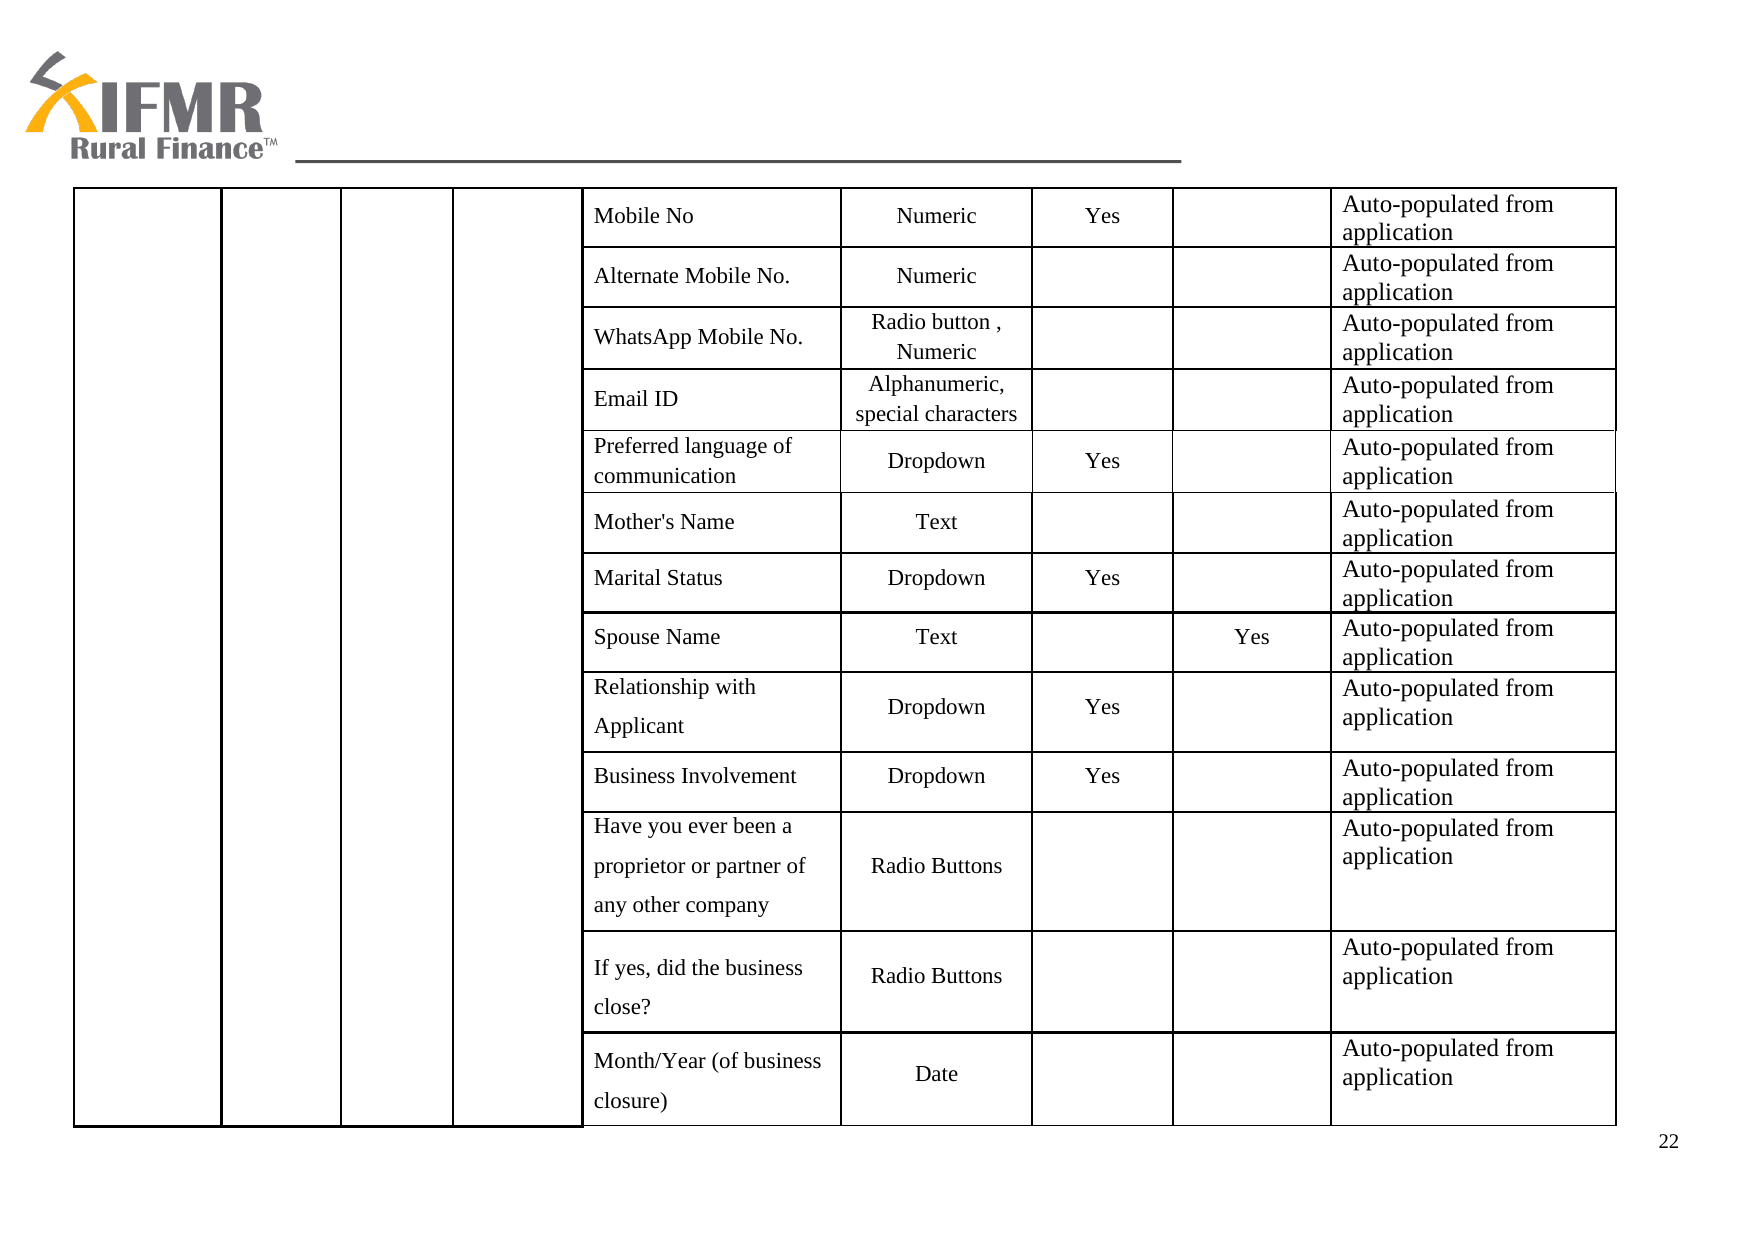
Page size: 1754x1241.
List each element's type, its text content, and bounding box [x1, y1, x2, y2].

picture [18, 45, 284, 166]
table_cell [1033, 932, 1172, 1031]
table_cell Auto-populated from application [1332, 673, 1615, 751]
table_cell Text [842, 614, 1031, 671]
table_cell If yes, did the business close? [584, 932, 840, 1031]
table_cell Radio Buttons [842, 932, 1031, 1031]
table_cell Auto-populated from application [1332, 932, 1615, 1031]
table_cell Auto-populated from application [1332, 248, 1615, 306]
table_cell Alphanumeric, special characters [842, 370, 1031, 430]
table_cell [1033, 813, 1172, 930]
table_cell Auto-populated from application [1332, 554, 1615, 611]
table_cell Dropdown [841, 431, 1032, 492]
table_cell Month/Year (of business closure) [584, 1034, 840, 1125]
table_cell [1174, 493, 1330, 552]
table_cell Auto-populated from application [1332, 308, 1615, 368]
table_cell Yes [1033, 189, 1172, 246]
table_cell WhatsApp Mobile No. [584, 308, 840, 368]
table_cell Text [842, 493, 1031, 552]
table_cell Dropdown [842, 673, 1031, 751]
table_cell Auto-populated from application [1332, 753, 1615, 811]
table_cell [1174, 932, 1330, 1031]
table_cell Yes [1033, 673, 1172, 751]
table_cell Auto-populated from application [1332, 370, 1615, 430]
table_cell [1174, 813, 1330, 930]
table_cell Yes [1033, 753, 1172, 811]
table_cell Marital Status [584, 554, 840, 611]
table_cell Numeric [842, 189, 1031, 246]
table_cell [1174, 308, 1330, 368]
table_cell Auto-populated from application [1332, 492, 1615, 552]
table_cell [1174, 554, 1330, 611]
table_cell Preferred language of communication [584, 431, 840, 492]
table_cell Radio Buttons [842, 813, 1031, 930]
table_cell [1174, 370, 1330, 430]
table_cell Date [842, 1034, 1031, 1125]
table_cell [1174, 673, 1330, 751]
table_cell Auto-populated from application [1332, 1034, 1615, 1125]
table_cell [1033, 248, 1172, 306]
table_cell Auto-populated from application [1332, 189, 1615, 246]
table_cell [1033, 493, 1172, 552]
table_cell [1174, 1034, 1330, 1125]
table_cell Yes [1174, 614, 1330, 671]
table_cell Mobile No [584, 189, 840, 246]
table_cell Spouse Name [584, 614, 840, 671]
table_cell Mother's Name [584, 493, 840, 552]
table_cell Numeric [842, 248, 1031, 306]
table_cell [1033, 308, 1172, 368]
table_cell Have you ever been a proprietor or partner of any other company [584, 813, 840, 930]
table_cell [1174, 189, 1330, 246]
table_cell Radio button , Numeric [842, 308, 1031, 368]
table_cell [1173, 431, 1330, 492]
table_cell Dropdown [842, 554, 1031, 611]
table_cell Relationship with Applicant [584, 673, 840, 751]
table_cell Email ID [584, 370, 840, 430]
table_cell Yes [1033, 554, 1172, 611]
table_cell [1033, 1034, 1172, 1125]
table_cell Auto-populated from application [1331, 430, 1615, 492]
table_cell [1033, 614, 1172, 671]
table_cell Auto-populated from application [1332, 813, 1615, 930]
table_cell Auto-populated from application [1332, 614, 1615, 671]
table_cell [1174, 248, 1330, 306]
table_cell Yes [1033, 431, 1172, 492]
table_cell Dropdown [842, 753, 1031, 811]
table_cell Business Involvement [584, 753, 840, 811]
table_cell [1174, 753, 1330, 811]
table_cell Alternate Mobile No. [584, 248, 840, 306]
table_cell [1033, 370, 1172, 430]
